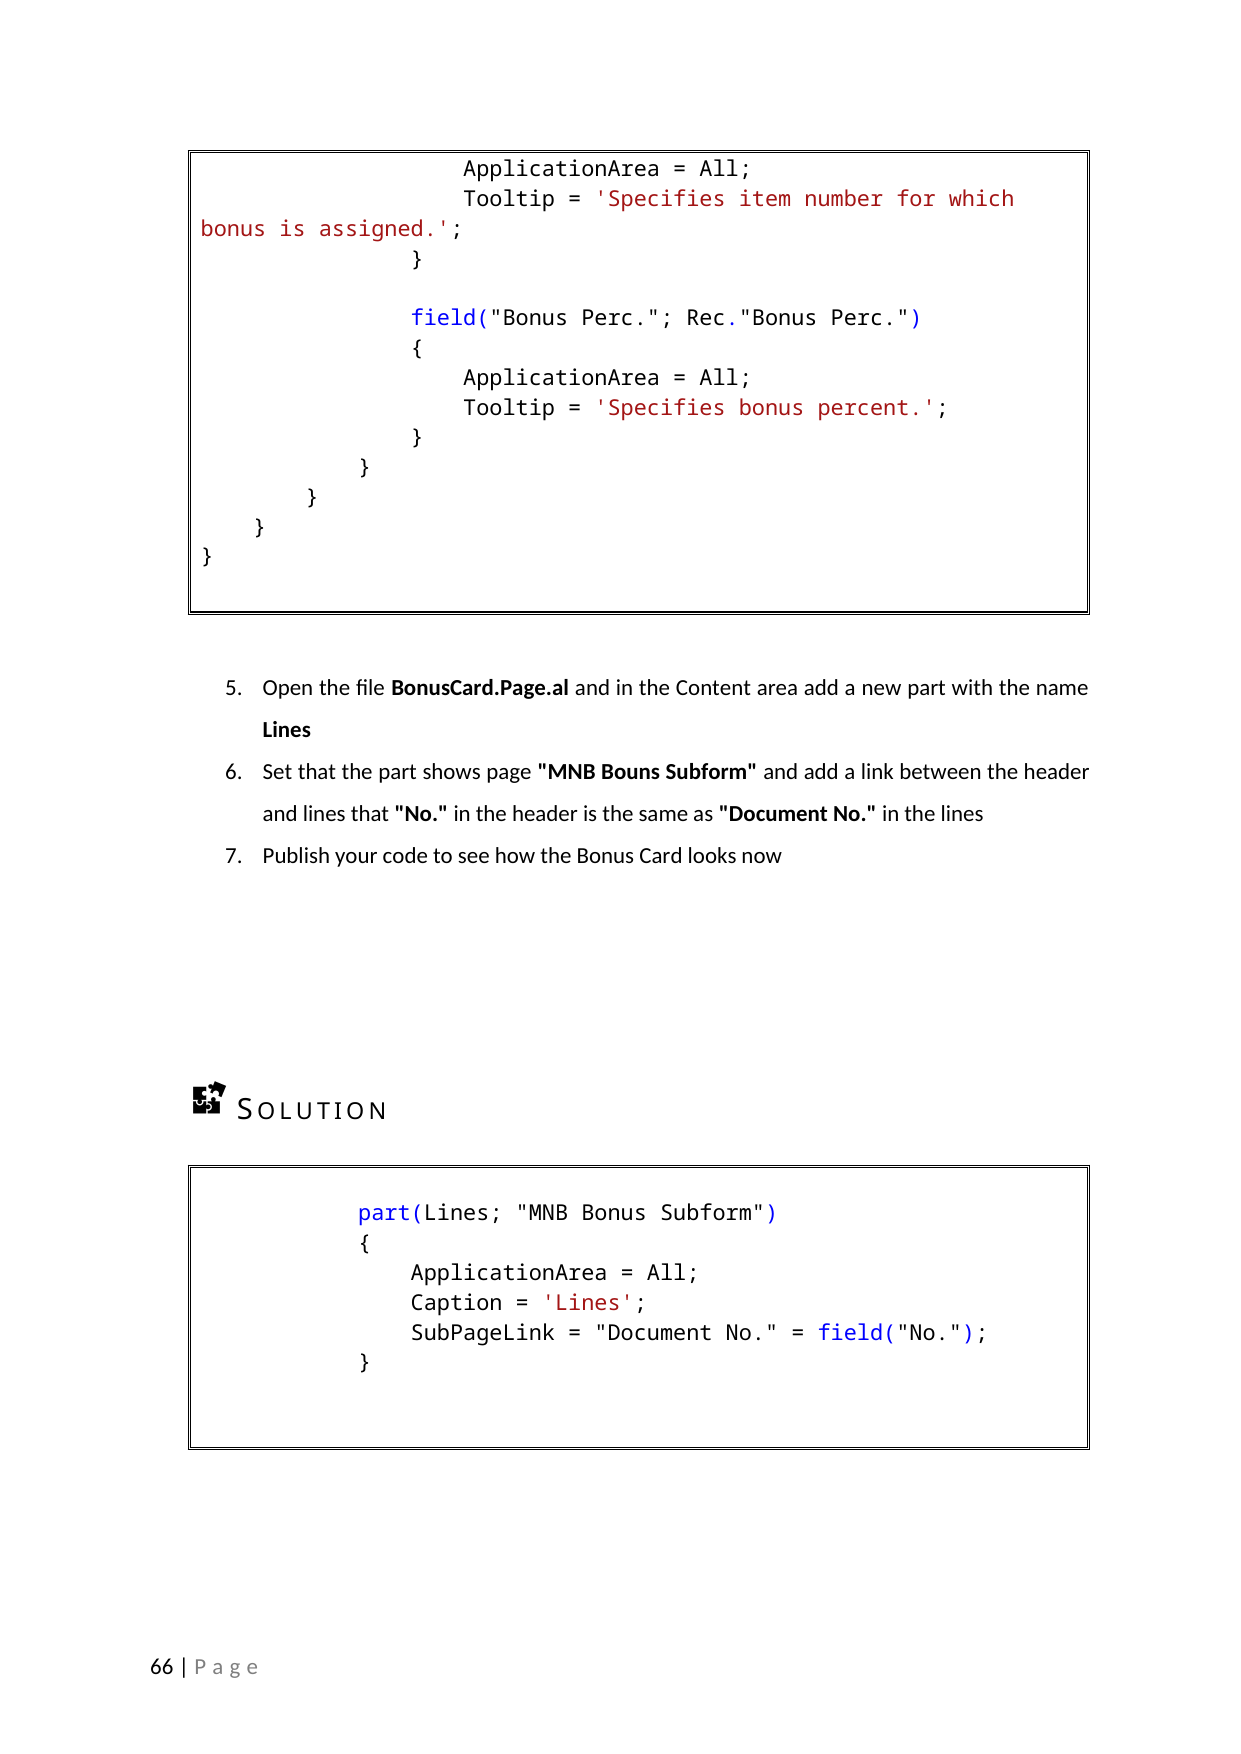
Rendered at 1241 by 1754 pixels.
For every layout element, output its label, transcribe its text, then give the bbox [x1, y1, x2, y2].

list Set that the part shows page "MNB Bouns Subform" and add a link between the header and lines that "No." in the header is the same as "Document No." in the lines [225, 757, 1090, 827]
picture [187, 1075, 232, 1120]
list Open the file BonusCard.Page.al and in the Content area add a new part with the name Lines [225, 673, 1090, 743]
list Publish your code to see how the Bonus Card looks now [225, 841, 1090, 869]
text Solution [187, 1076, 1090, 1128]
table_header part(Lines; "MNB Bonus Subform") { ApplicationArea = All; Caption = 'Lines'; SubPageLink = "Document No." = field("No."); } [191, 1168, 1087, 1447]
